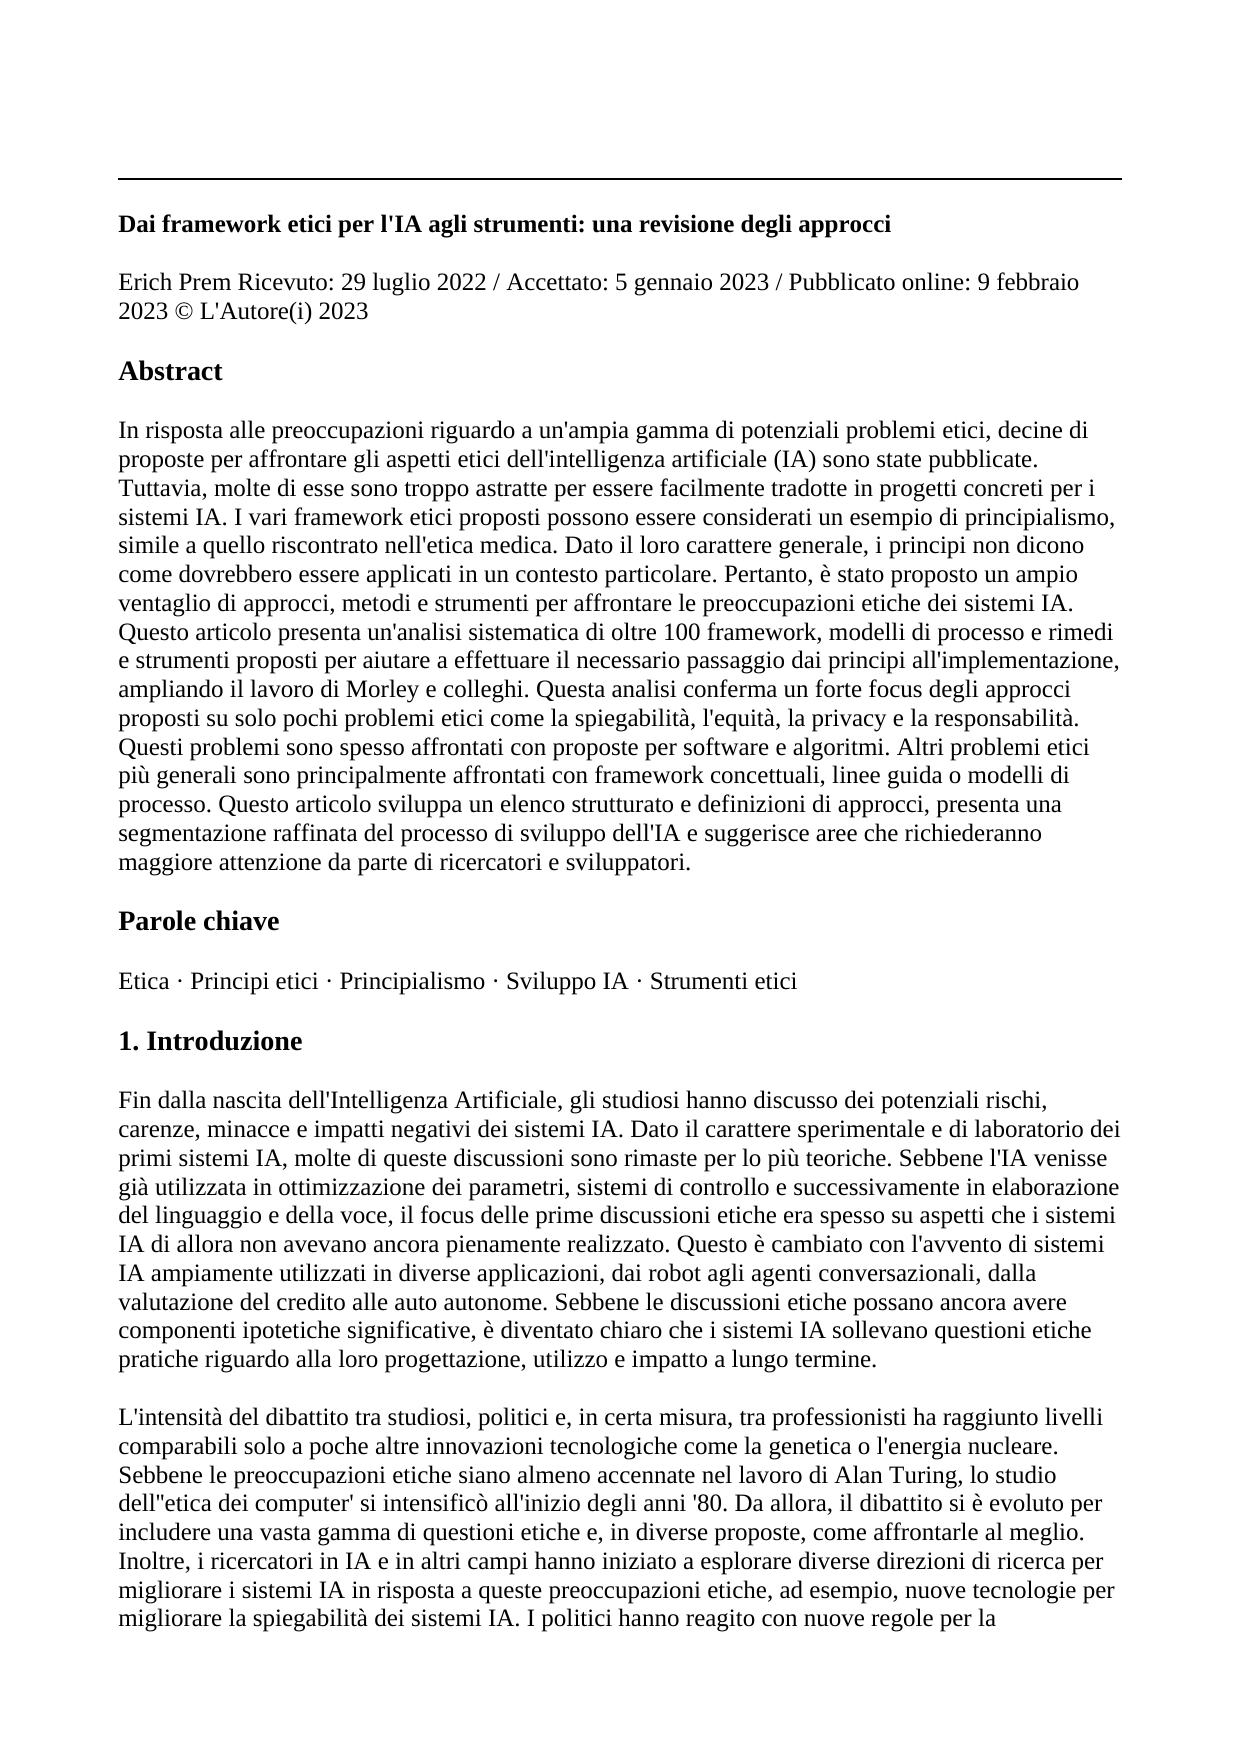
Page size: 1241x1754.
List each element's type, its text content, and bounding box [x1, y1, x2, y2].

text Fin dalla nascita dell'Intelligenza Artificiale, gli studiosi hanno discusso dei potenziali rischi, carenze, minacce e impatti negativi dei sistemi IA. Dato il carattere sperimentale e di laboratorio dei primi sistemi IA, molte di queste discussioni sono rimaste per lo più teoriche. Sebbene l'IA venisse già utilizzata in ottimizzazione dei parametri, sistemi di controllo e successivamente in elaborazione del linguaggio e della voce, il focus delle prime discussioni etiche era spesso su aspetti che i sistemi IA di allora non avevano ancora pienamente realizzato. Questo è cambiato con l'avvento di sistemi IA ampiamente utilizzati in diverse applicazioni, dai robot agli agenti conversazionali, dalla valutazione del credito alle auto autonome. Sebbene le discussioni etiche possano ancora avere componenti ipotetiche significative, è diventato chiaro che i sistemi IA sollevano questioni etiche pratiche riguardo alla loro progettazione, utilizzo e impatto a lungo termine. [118, 1086, 1122, 1373]
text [118, 1402, 1122, 1632]
subtitle Abstract [118, 354, 1122, 386]
text Etica · Principi etici · Principialismo · Sviluppo IA · Strumenti etici [118, 966, 1122, 995]
subtitle 1. Introduzione [118, 1024, 1122, 1056]
text In risposta alle preoccupazioni riguardo a un'ampia gamma di potenziali problemi etici, decine di proposte per affrontare gli aspetti etici dell'intelligenza artificiale (IA) sono state pubblicate. Tuttavia, molte di esse sono troppo astratte per essere facilmente tradotte in progetti concreti per i sistemi IA. I vari framework etici proposti possono essere considerati un esempio di principialismo, simile a quello riscontrato nell'etica medica. Dato il loro carattere generale, i principi non dicono come dovrebbero essere applicati in un contesto particolare. Pertanto, è stato proposto un ampio ventaglio di approcci, metodi e strumenti per affrontare le preoccupazioni etiche dei sistemi IA. Questo articolo presenta un'analisi sistematica di oltre 100 framework, modelli di processo e rimedi e strumenti proposti per aiutare a effettuare il necessario passaggio dai principi all'implementazione, ampliando il lavoro di Morley e colleghi. Questa analisi conferma un forte focus degli approcci proposti su solo pochi problemi etici come la spiegabilità, l'equità, la privacy e la responsabilità. Questi problemi sono spesso affrontati con proposte per software e algoritmi. Altri problemi etici più generali sono principalmente affrontati con framework concettuali, linee guida o modelli di processo. Questo articolo sviluppa un elenco strutturato e definizioni di approcci, presenta una segmentazione raffinata del processo di sviluppo dell'IA e suggerisce aree che richiederanno maggiore attenzione da parte di ricercatori e sviluppatori. [118, 415, 1122, 875]
text Dai framework etici per l'IA agli strumenti: una revisione degli approcci [118, 209, 1122, 238]
text Erich Prem Ricevuto: 29 luglio 2022 / Accettato: 5 gennaio 2023 / Pubblicato online: 9 febbraio 2023 © L'Autore(i) 2023 [118, 267, 1122, 324]
subtitle Parole chiave [118, 904, 1122, 937]
